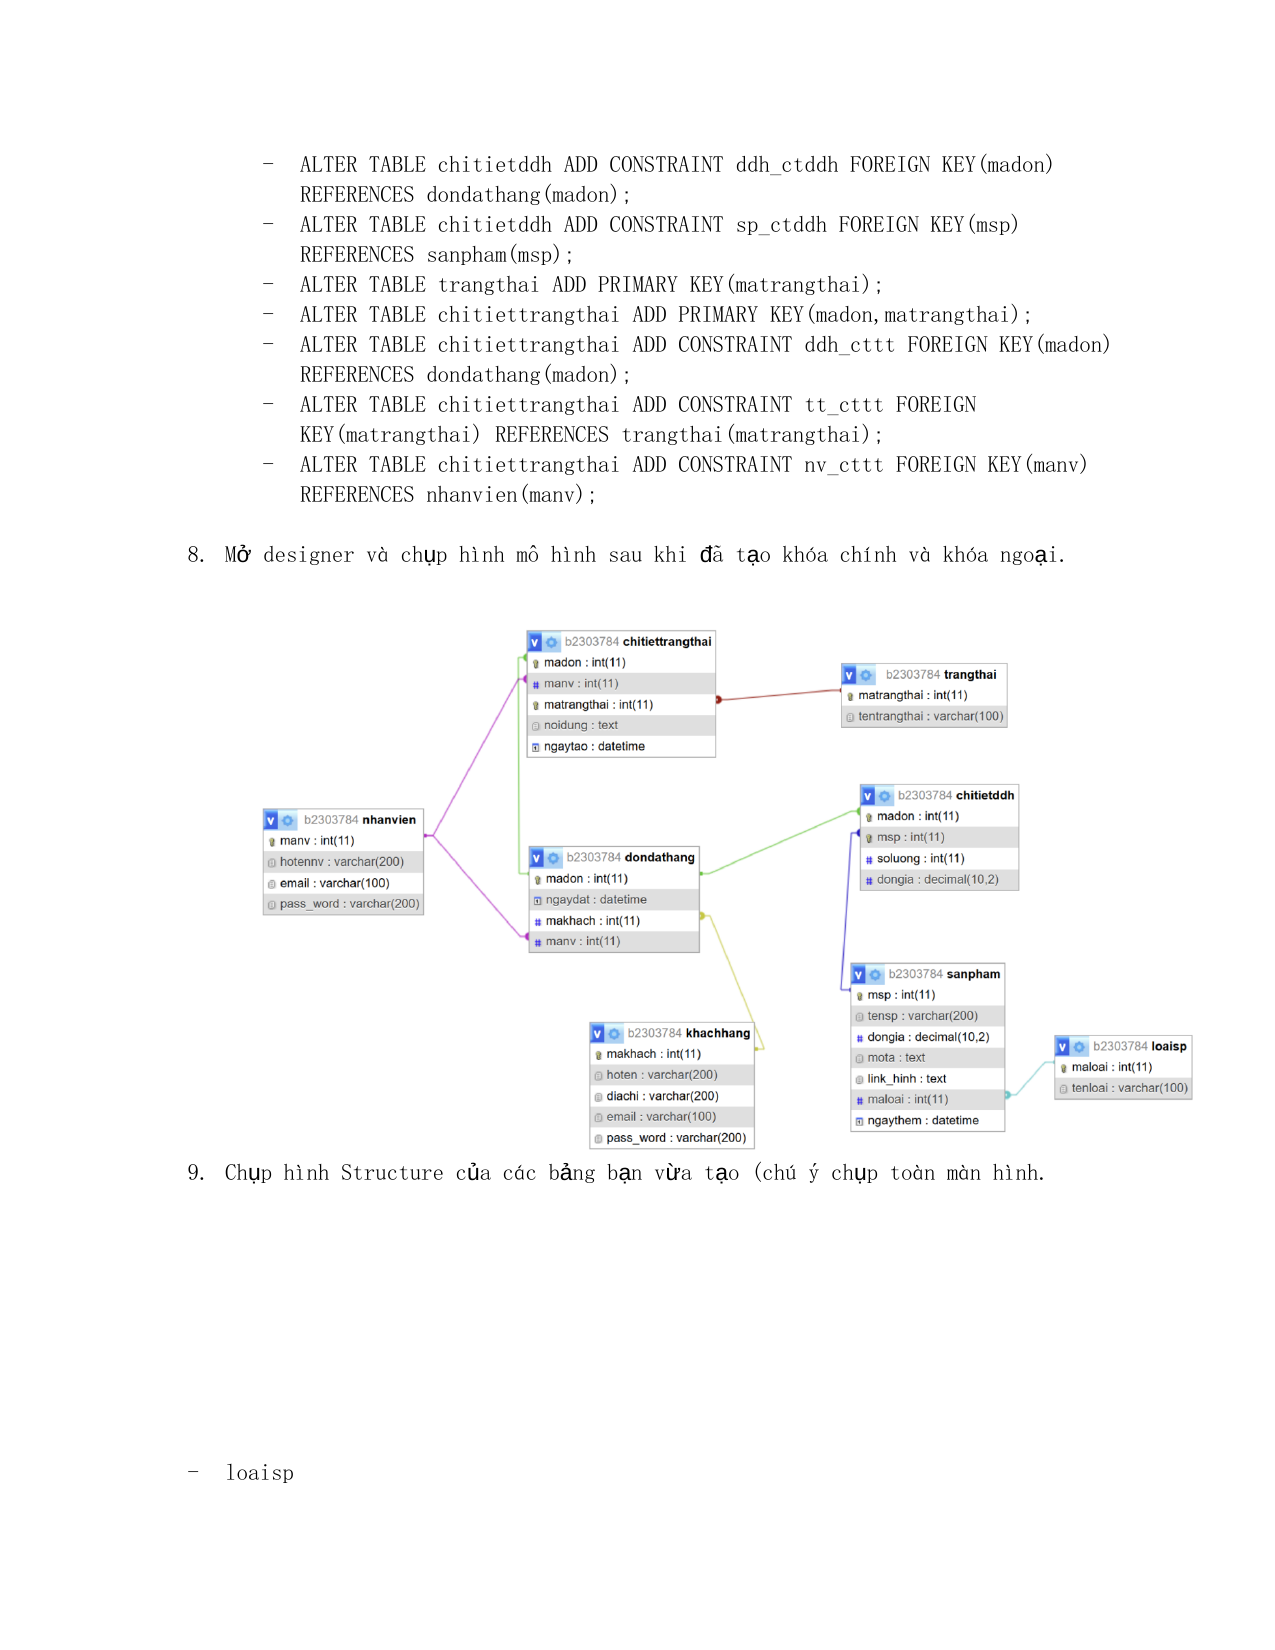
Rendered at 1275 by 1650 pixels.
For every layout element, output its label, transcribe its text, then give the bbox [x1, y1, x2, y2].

list ALTER TABLE chitietddh ADD CONSTRAINT sp_ctddh FOREIGN KEY(msp) REFERENCES sanpham(msp); [262, 210, 1125, 266]
list ALTER TABLE trangthai ADD PRIMARY KEY(matrangthai); [262, 270, 1125, 296]
list ALTER TABLE chitiettrangthai ADD CONSTRAINT nv_cttt FOREIGN KEY(manv) REFERENCES nhanvien(manv); [262, 450, 1125, 506]
list Mở designer và chụp hình mô hình sau khi đã tạo khóa chính và khóa ngoại. [187, 540, 1125, 566]
list Chụp hình Structure của các bảng bạn vừa tạo (chú ý chụp toàn màn hình. [187, 1157, 1125, 1183]
list ALTER TABLE chitiettrangthai ADD CONSTRAINT ddh_cttt FOREIGN KEY(madon) REFERENCES dondathang(madon); [262, 330, 1125, 386]
list ALTER TABLE chitietddh ADD CONSTRAINT ddh_ctddh FOREIGN KEY(madon) REFERENCES dondathang(madon); [262, 150, 1125, 206]
list ALTER TABLE chitiettrangthai ADD CONSTRAINT tt_cttt FOREIGN KEY(matrangthai) REFERENCES trangthai(matrangthai); [262, 390, 1125, 446]
list loaisp [187, 1457, 1125, 1483]
list ALTER TABLE chitiettrangthai ADD PRIMARY KEY(madon,matrangthai); [262, 300, 1125, 326]
picture [225, 570, 1200, 1154]
